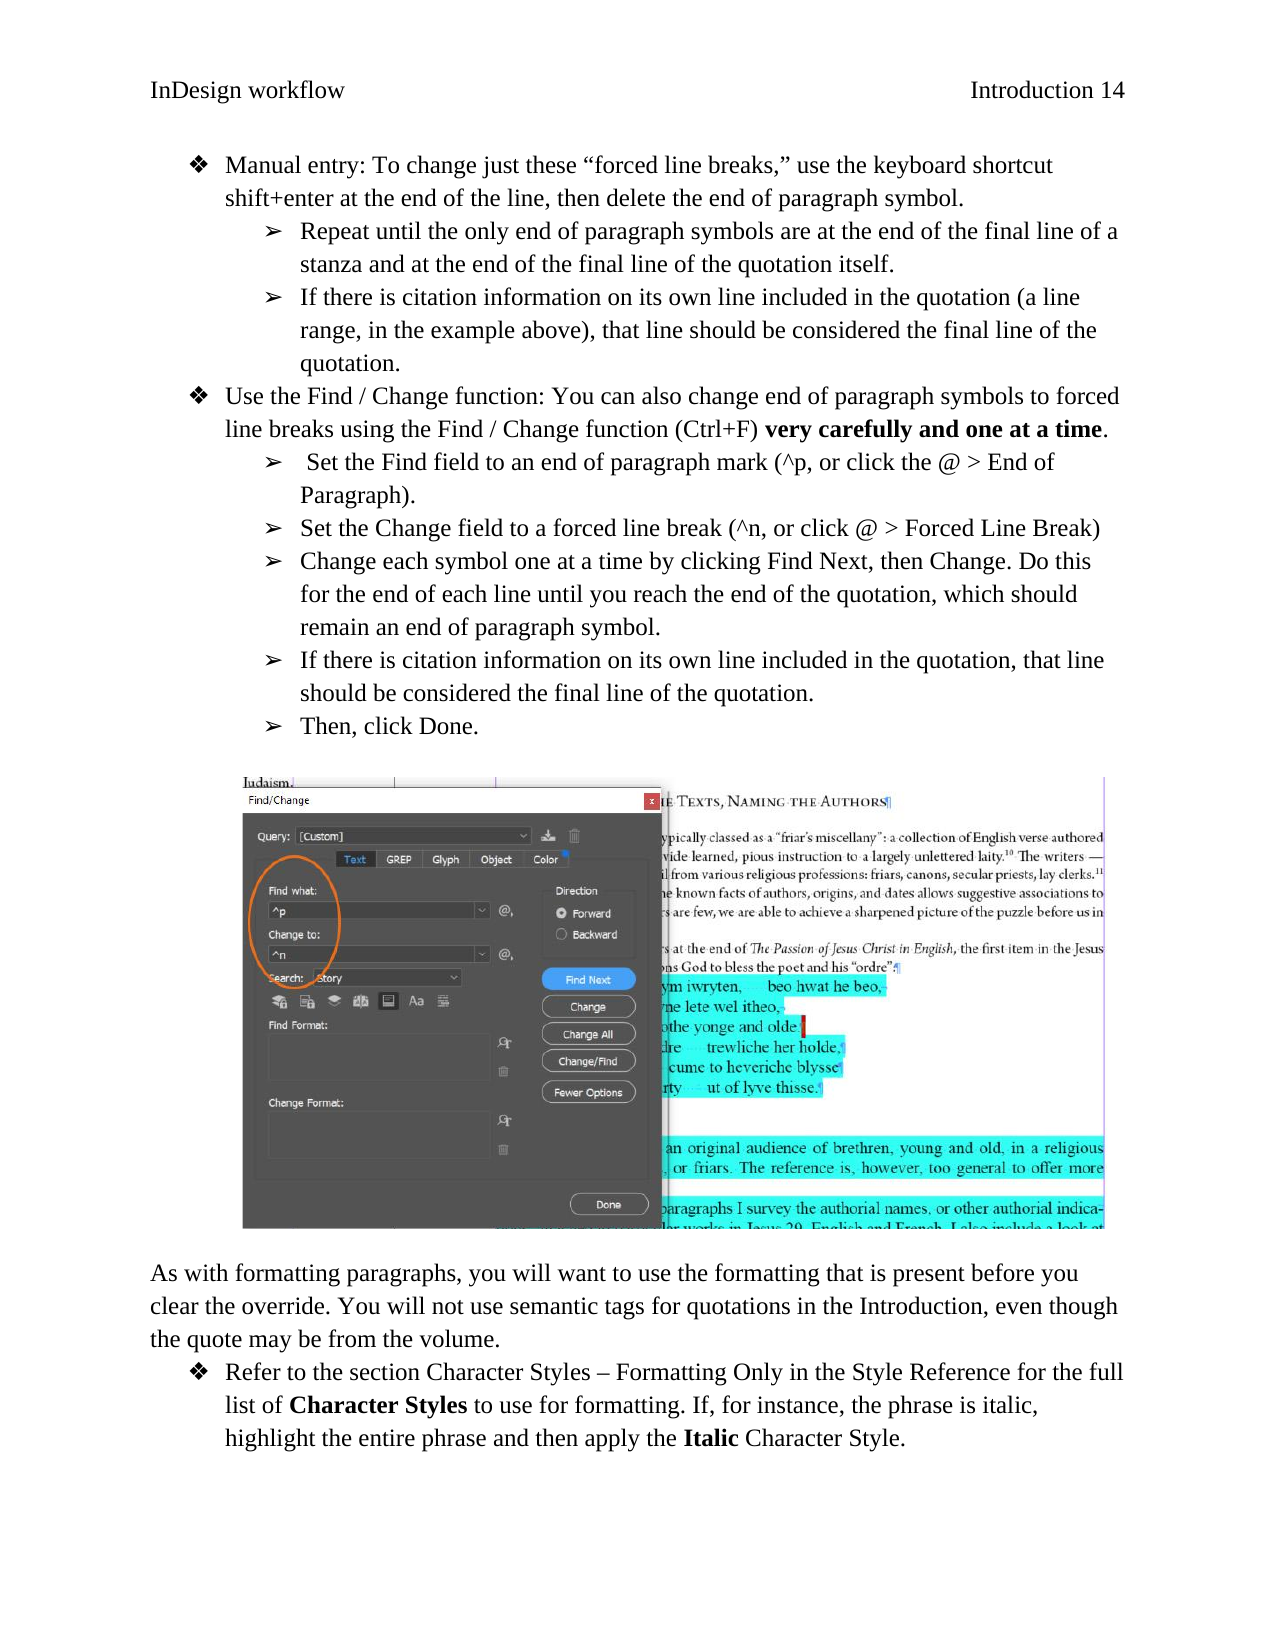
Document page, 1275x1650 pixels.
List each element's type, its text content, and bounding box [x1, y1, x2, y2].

list Manual entry: To change just these “forced line breaks,” use the keyboard shortcut shift+enter at the end of the line, then delete the end of paragraph symbol. [187, 150, 1125, 212]
text As with formatting paragraphs, you will want to use the formatting that is present before you clear the override. You will not use semantic tags for quotations in the Introduction, even though the quote may be from the volume. [150, 1258, 1125, 1353]
list Refer to the section Character Styles – Formatting Only in the Style Reference for the full list of Character Styles to use for formatting. If, for instance, the phrase is italic, highlight the entire phrase and then apply the Italic Character Style. [187, 1357, 1125, 1452]
list If there is citation information on its own line included in the quotation, that line should be considered the final line of the quotation. [262, 645, 1125, 707]
list Repeat until the only end of paragraph symbols are at the end of the final line of a stanza and at the end of the final line of the quotation itself. [262, 216, 1125, 278]
list Use the Find / Change function: You can also change end of paragraph symbols to forced line breaks using the Find / Change function (Ctrl+F) very carefully and one at a time. [187, 381, 1125, 443]
list Then, click Done. [262, 711, 1125, 740]
list If there is citation information on its own line included in the quotation (a line range, in the example above), that line should be considered the final line of the quotation. [262, 282, 1125, 377]
list Set the Find field to an end of paragraph mark (^p, or click the @ > End of Paragraph). [262, 447, 1125, 509]
picture [242, 777, 1108, 1229]
list Set the Change field to a forced line break (^n, or click @ > Forced Line Break) [262, 513, 1125, 542]
list Change each symbol one at a time by clicking Find Next, then Change. Do this for the end of each line until you reach the end of the quotation, which should remain an end of paragraph symbol. [262, 546, 1125, 641]
